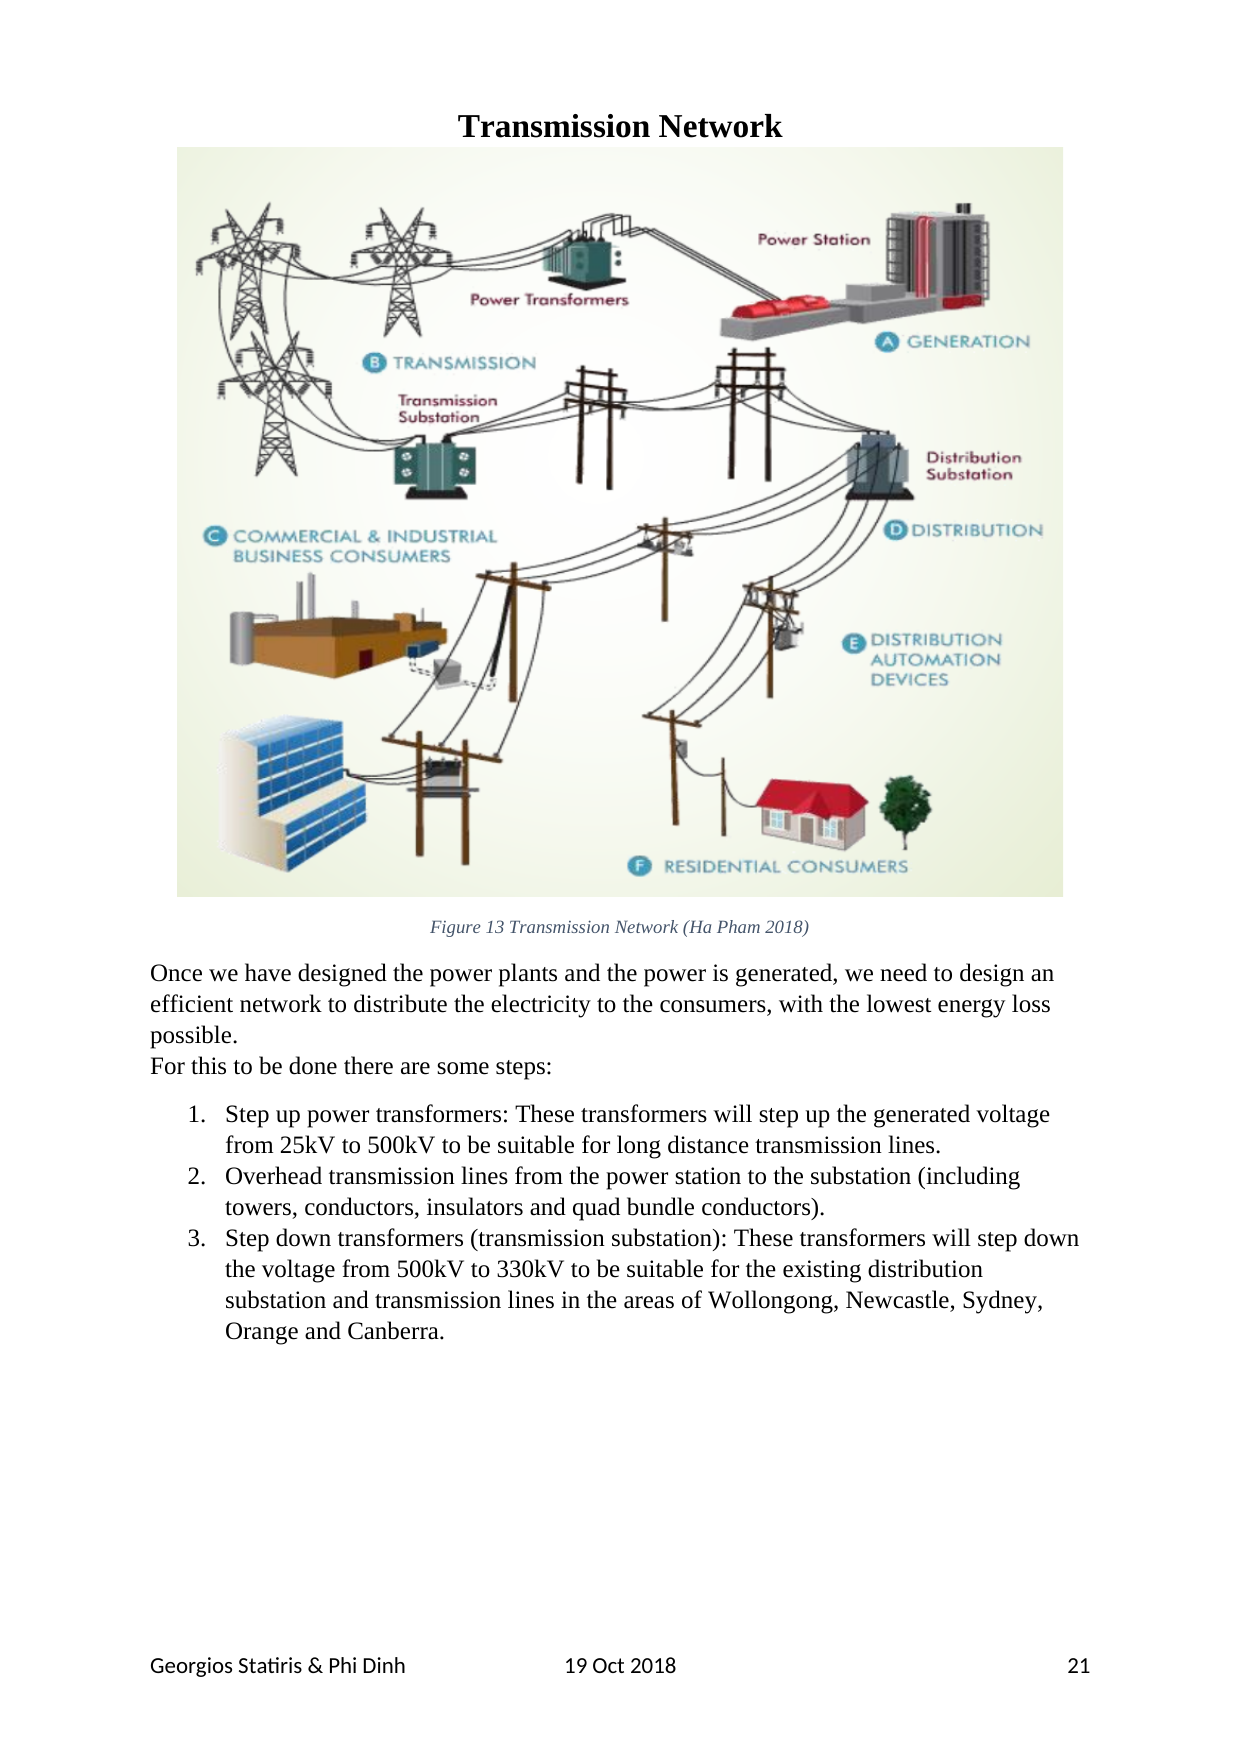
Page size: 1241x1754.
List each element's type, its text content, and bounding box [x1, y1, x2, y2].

list Step down transformers (transmission substation): These transformers will step down the voltage from 500kV to 330kV to be suitable for the existing distribution substation and transmission lines in the areas of Wollongong, Newcastle, Sydney, Orange and Canberra. [187, 1223, 1090, 1345]
list Overhead transmission lines from the power station to the substation (including towers, conductors, insulators and quad bundle conductors). [187, 1161, 1090, 1221]
list Step up power transformers: These transformers will step up the generated voltage from 25kV to 500kV to be suitable for long distance transmission lines. [187, 1099, 1090, 1159]
text Figure 13 Transmission Network (Ha Pham 2018) [150, 916, 1090, 937]
text Transmission Network [150, 106, 1090, 145]
picture [177, 147, 1064, 897]
text Once we have designed the power plants and the power is generated, we need to design an efficient network to distribute the electricity to the consumers, with the lowest energy loss possible. For this to be done there are some steps: [150, 958, 1090, 1080]
